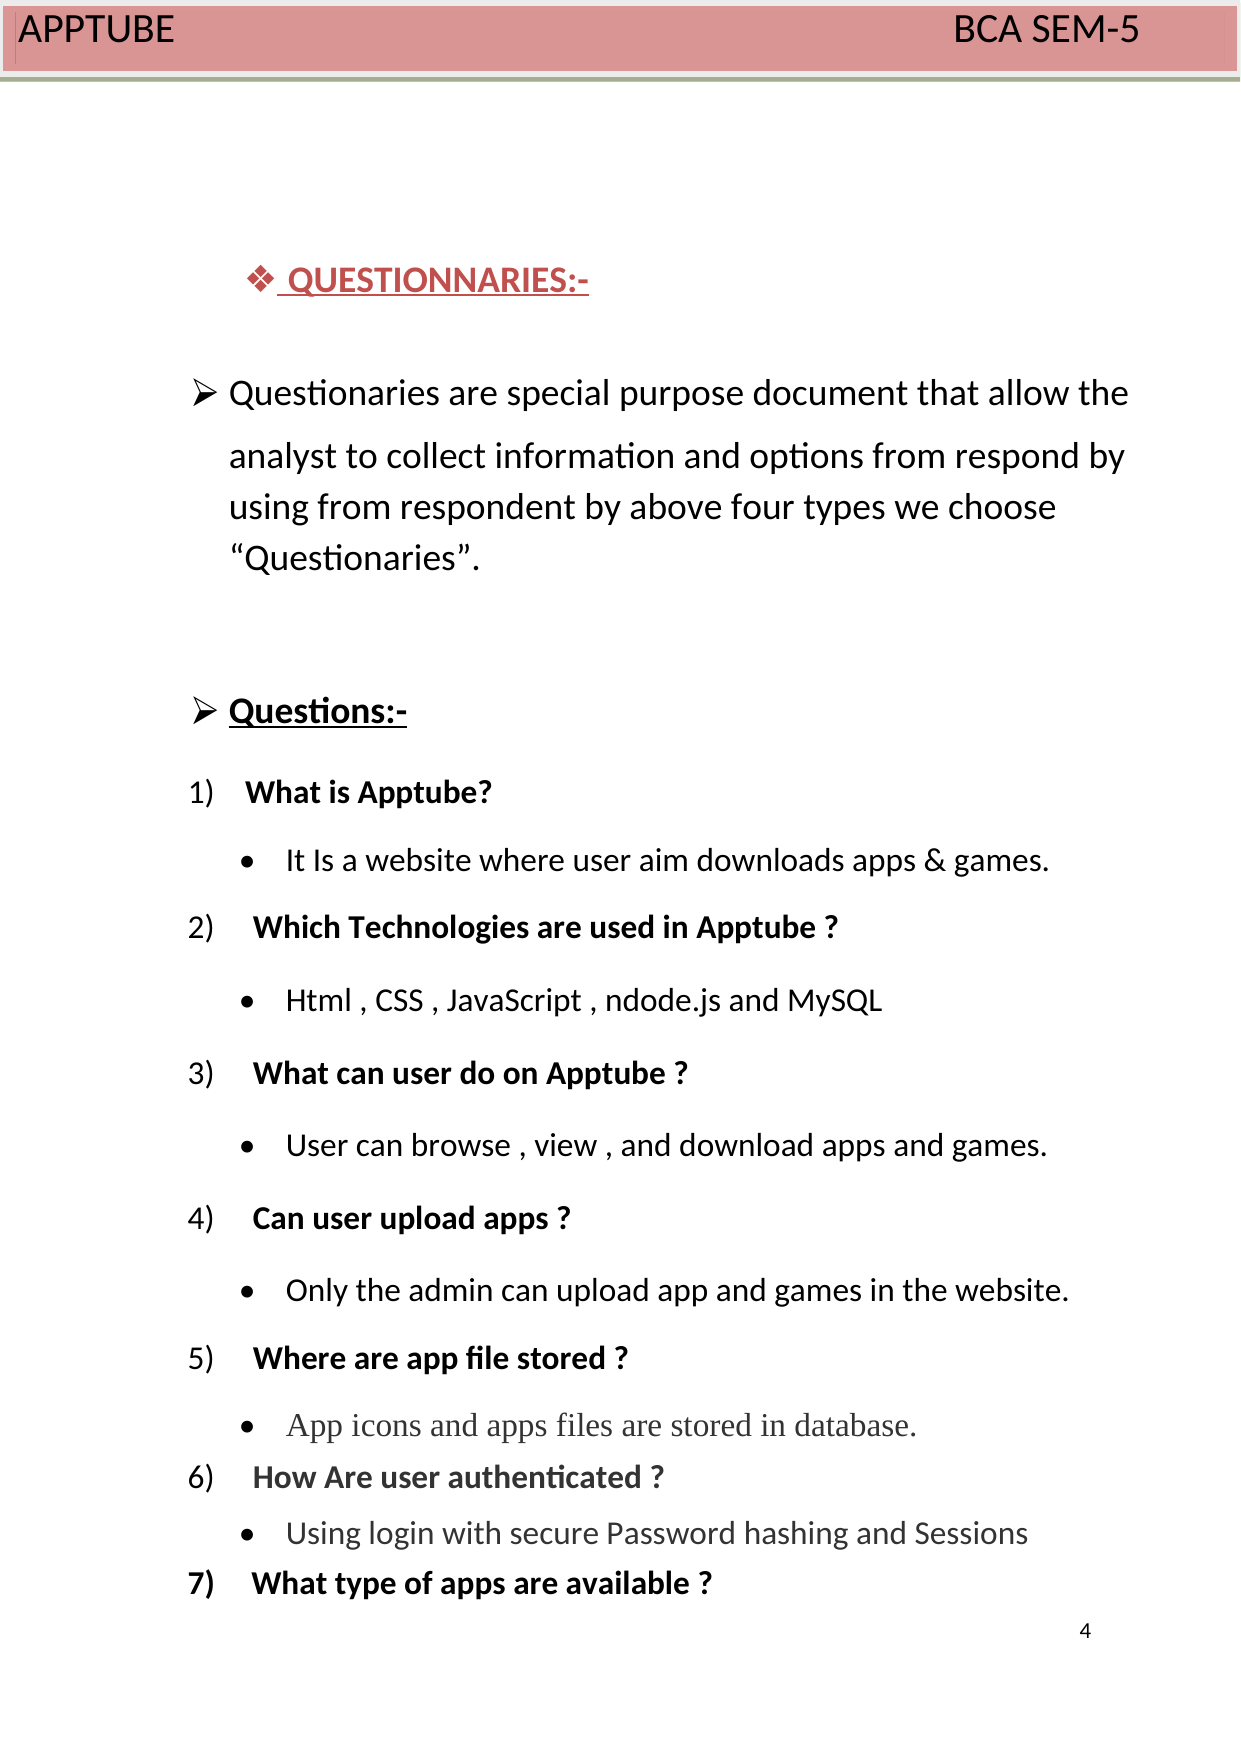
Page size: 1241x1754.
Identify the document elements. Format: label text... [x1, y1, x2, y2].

list Which Technologies are used in Apptube ? [187, 906, 1126, 947]
list Where are app file stored ? [187, 1337, 1126, 1377]
list User can browse , view , and download apps and games. [239, 1124, 1091, 1165]
list Questions:- [191, 668, 1144, 744]
list Html , CSS , JavaScript , ndode.js and MySQL [239, 979, 1091, 1019]
text 7) What type of apps are available ? [187, 1562, 1126, 1603]
list Only the admin can upload app and games in the website. [239, 1269, 1091, 1310]
list App icons and apps files are stored in database. [239, 1404, 1091, 1444]
list How Are user authenticated ? [187, 1456, 1126, 1497]
list It Is a website where user aim downloads apps & games. [239, 839, 1091, 879]
picture [0, 77, 1241, 82]
list Questionaries are special purpose document that allow the analyst to collect information and options from respond by using from respondent by above four types we choose “Questionaries”. [191, 349, 1144, 580]
list Can user upload apps ? [187, 1197, 1126, 1237]
text 1) What is Apptube? [150, 771, 1091, 812]
list What can user do on Apptube ? [187, 1052, 1126, 1092]
subtitle ❖ QUESTIONNARIES:- [197, 236, 1197, 313]
list Using login with secure Password hashing and Sessions [239, 1512, 1091, 1553]
picture [3, 12, 1237, 64]
